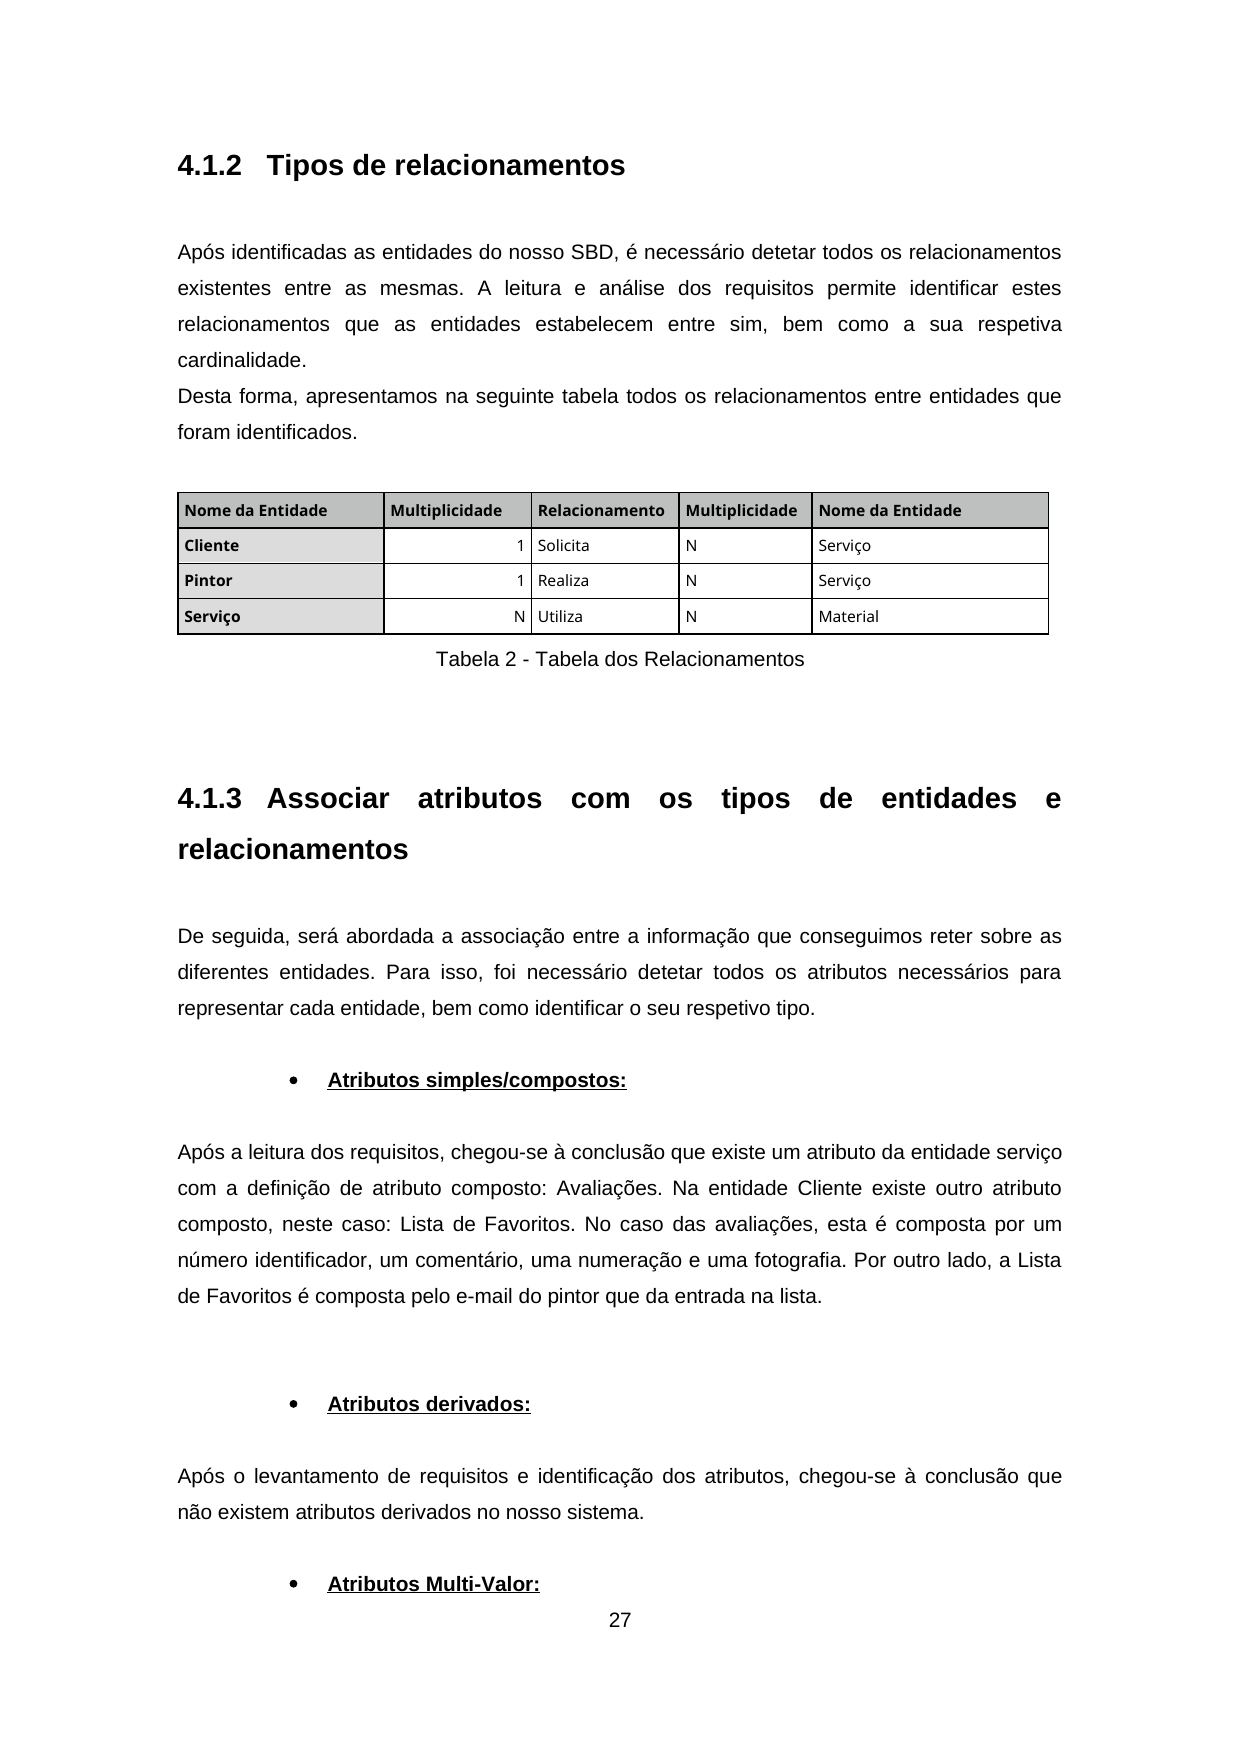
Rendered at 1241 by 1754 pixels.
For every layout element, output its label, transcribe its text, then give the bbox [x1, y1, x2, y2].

table_cell Serviço [179, 599, 383, 633]
table_cell Utiliza [532, 599, 678, 633]
table_cell Cliente [179, 529, 383, 562]
list Atributos simples/compostos: [290, 1068, 1063, 1092]
table_header Relacionamento [532, 493, 678, 527]
table_cell Pintor [179, 564, 383, 598]
text Desta forma, apresentamos na seguinte tabela todos os relacionamentos entre entidades que foram identificados. [177, 384, 1063, 444]
text Após o levantamento de requisitos e identificação dos atributos, chegou-se à conclusão que não existem atributos derivados no nosso sistema. [177, 1463, 1063, 1523]
text Após identificadas as entidades do nosso SBD, é necessário detetar todos os relacionamentos existentes entre as mesmas. A leitura e análise dos requisitos permite identificar estes relacionamentos que as entidades estabelecem entre sim, bem como a sua respetiva cardinalidade. [177, 240, 1063, 372]
table_header Nome da Entidade [179, 493, 383, 527]
list Atributos derivados: [290, 1392, 1063, 1416]
text Após a leitura dos requisitos, chegou-se à conclusão que existe um atributo da entidade serviço com a definição de atributo composto: Avaliações. Na entidade Cliente existe outro atributo composto, neste caso: Lista de Favoritos. No caso das avaliações, esta é composta por um número identificador, um comentário, uma numeração e uma fotografia. Por outro lado, a Lista de Favoritos é composta pelo e-mail do pintor que da entrada na lista. [177, 1140, 1063, 1308]
text De seguida, será abordada a associação entre a informação que conseguimos reter sobre as diferentes entidades. Para isso, foi necessário detetar todos os atributos necessários para representar cada entidade, bem como identificar o seu respetivo tipo. [177, 924, 1063, 1020]
table_header Multiplicidade [385, 493, 531, 527]
table_header Multiplicidade [680, 493, 811, 527]
table_cell Solicita [532, 529, 678, 562]
table_cell Serviço [813, 564, 1048, 598]
text Tipos de relacionamentos [177, 148, 1063, 181]
table_cell N [680, 564, 811, 598]
list Atributos Multi-Valor: [290, 1571, 1063, 1595]
text Associar atributos com os tipos de entidades e relacionamentos [177, 781, 1063, 865]
table_cell N [680, 529, 811, 562]
table_cell Serviço [813, 529, 1048, 562]
table_cell 1 [385, 564, 531, 598]
table_cell N [680, 599, 811, 633]
text Tabela 2 - Tabela dos Relacionamentos [177, 647, 1063, 671]
table_header Nome da Entidade [813, 493, 1048, 527]
table_cell 1 [385, 529, 531, 562]
table_cell Realiza [532, 564, 678, 598]
table_cell Material [813, 599, 1048, 633]
table_cell N [385, 599, 531, 633]
